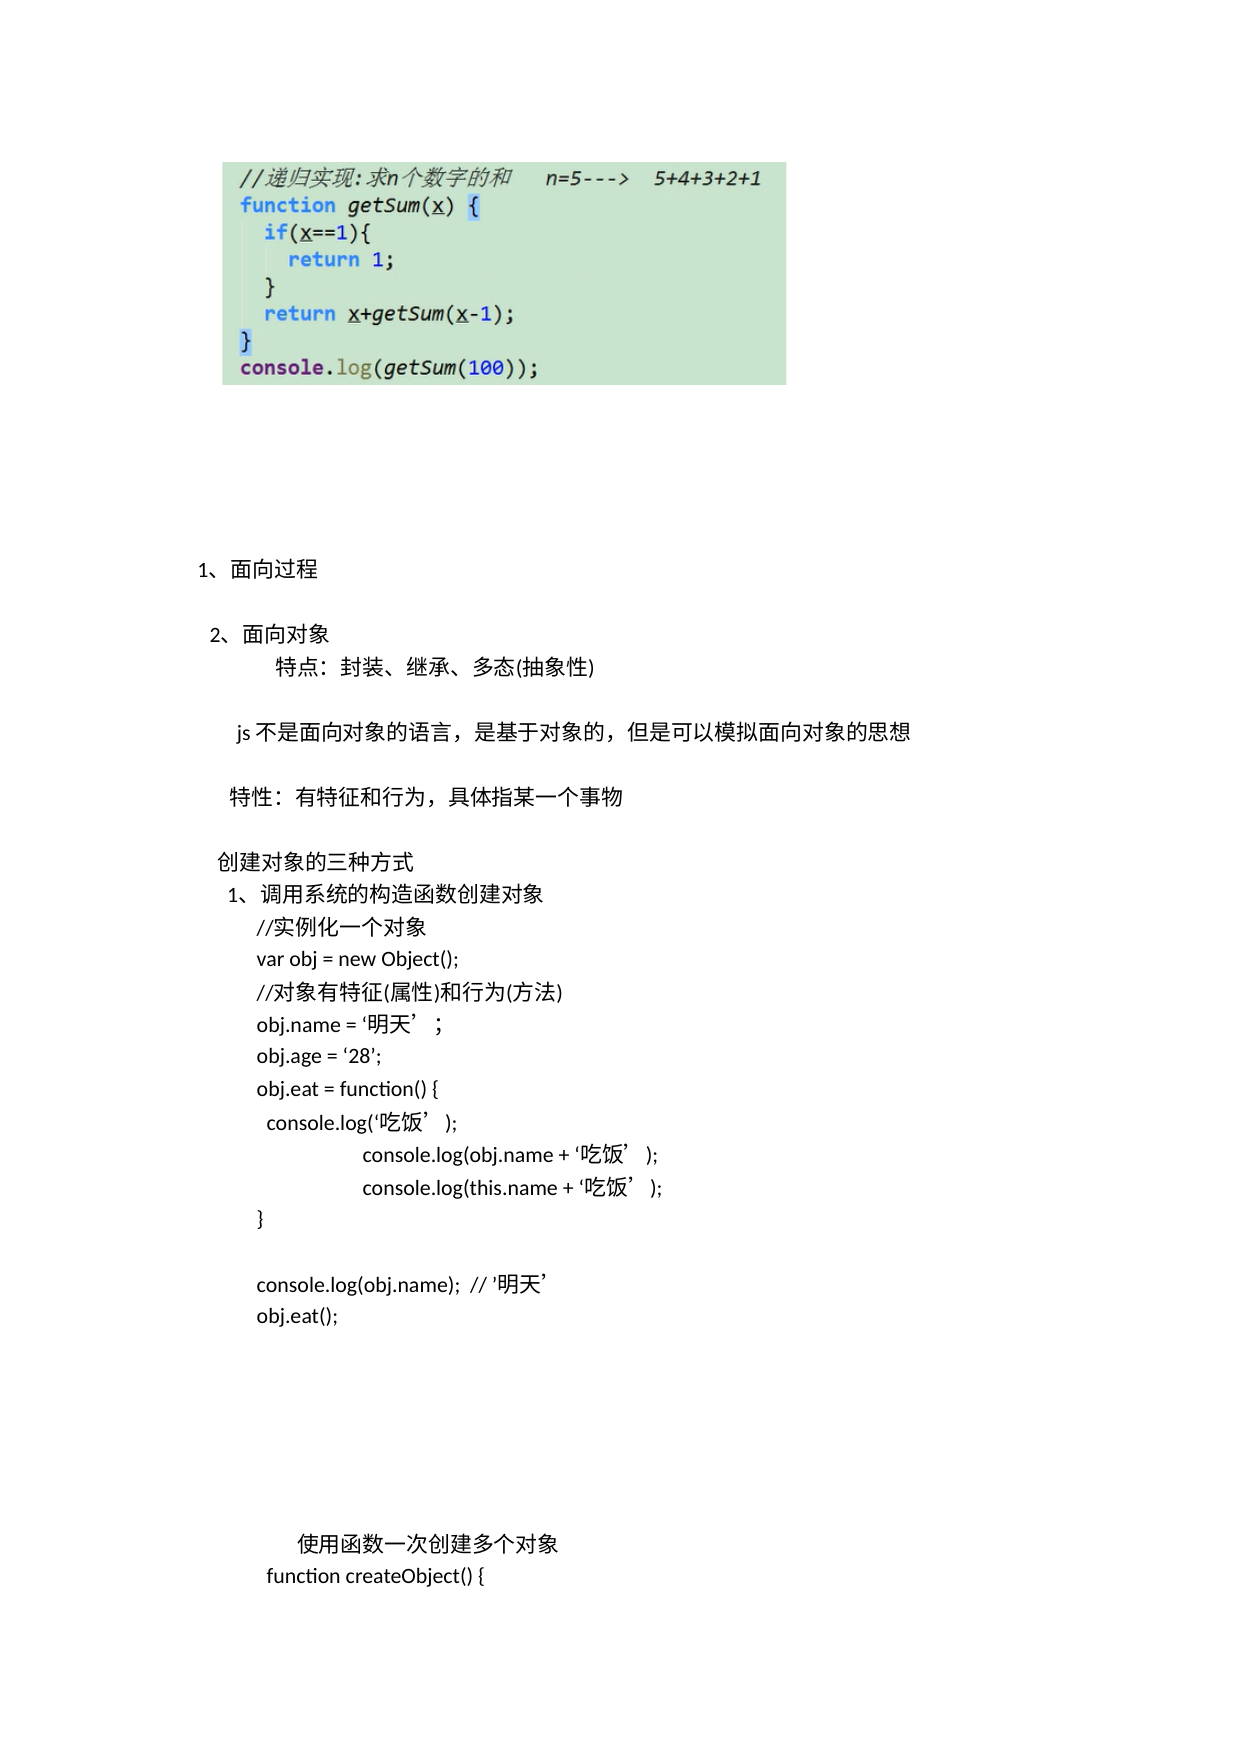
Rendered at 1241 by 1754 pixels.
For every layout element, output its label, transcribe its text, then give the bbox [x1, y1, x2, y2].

text 特性：有特征和行为，具体指某一个事物 [187, 779, 1053, 812]
text js不是面向对象的语言，是基于对象的，但是可以模拟面向对象的思想 [187, 714, 1053, 747]
text 特点：封装、继承、多态(抽象性) [187, 649, 1053, 682]
text var obj = new Object(); [187, 942, 1053, 974]
text } [187, 1202, 1053, 1234]
text 1、面向过程 [187, 552, 1053, 584]
text obj.name = ‘明天’； [187, 1007, 1053, 1039]
text 2、面向对象 [187, 617, 1053, 649]
text console.log(obj.name + ‘吃饭’); [187, 1137, 1053, 1169]
text obj.eat = function() { [187, 1072, 1053, 1104]
text 创建对象的三种方式 [187, 844, 1053, 877]
picture [222, 162, 787, 385]
text obj.age = ‘28’; [187, 1039, 1053, 1072]
text //对象有特征(属性)和行为(方法) [187, 974, 1053, 1007]
text console.log(‘吃饭’); [187, 1104, 1053, 1137]
text 使用函数一次创建多个对象 [187, 1527, 1053, 1559]
text 1、调用系统的构造函数创建对象 [187, 877, 1053, 909]
text function createObject() { [187, 1559, 1053, 1592]
text console.log(obj.name); // ’明天’ [187, 1267, 1053, 1299]
text obj.eat(); [187, 1299, 1053, 1332]
text //实例化一个对象 [187, 909, 1053, 942]
text console.log(this.name + ‘吃饭’); [187, 1169, 1053, 1202]
